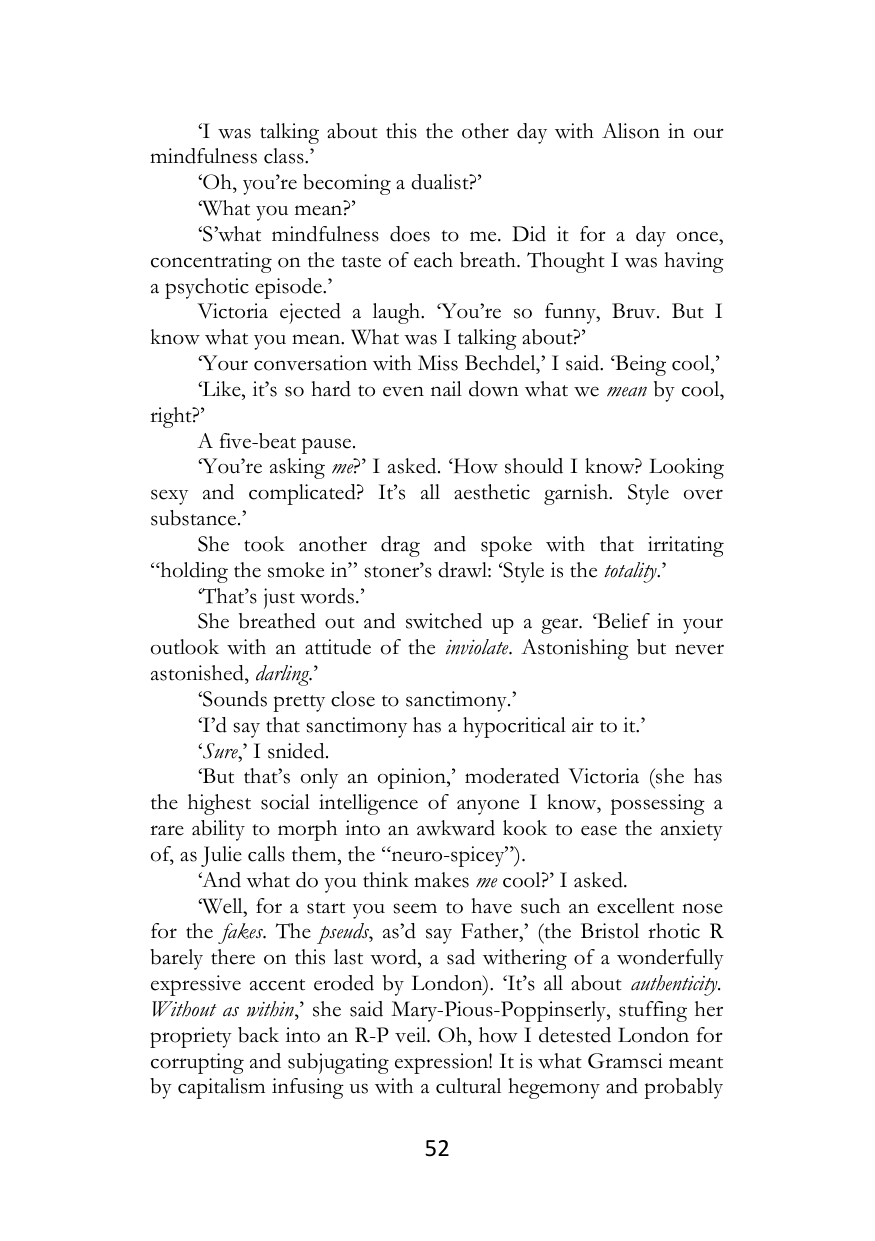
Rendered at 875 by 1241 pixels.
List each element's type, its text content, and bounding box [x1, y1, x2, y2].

text ‘S’what mindfulness does to me. Did it for a day once, concentrating on the taste of each breath. Thought I was having a psychotic episode.’ [150, 222, 724, 299]
text A five-beat pause. [150, 428, 724, 454]
text ‘Sounds pretty close to sanctimony.’ [150, 687, 724, 712]
text ‘I’d say that sanctimony has a hypocritical air to it.’ [150, 712, 724, 738]
text ‘You’re asking me?’ I asked. ‘How should I know? Looking sexy and complicated? It’s all aesthetic garnish. Style over substance.’ [150, 454, 724, 532]
text ‘I was talking about this the other day with Alison in our mindfulness class.’ [150, 118, 724, 170]
text ‘Oh, you’re becoming a dualist?’ [150, 170, 724, 196]
text Victoria ejected a laugh. ‘You’re so funny, Bruv. But I know what you mean. What was I talking about?’ [150, 299, 724, 351]
text ‘Your conversation with Miss Bechdel,’ I said. ‘Being cool,’ [150, 351, 724, 377]
text She took another drag and spoke with that irritating “holding the smoke in” stoner’s drawl: ‘Style is the totality.’ [150, 532, 724, 583]
text She breathed out and switched up a gear. ‘Belief in your outlook with an attitude of the inviolate. Astonishing but never astonished, darling.’ [150, 609, 724, 687]
text ‘And what do you think makes me cool?’ I asked. [150, 867, 724, 893]
text ‘What you mean?’ [150, 196, 724, 222]
text ‘Sure,’ I snided. [150, 738, 724, 764]
text ‘That’s just words.’ [150, 583, 724, 609]
text ‘Like, it’s so hard to even nail down what we mean by cool, right?’ [150, 377, 724, 428]
text ‘But that’s only an opinion,’ moderated Victoria (she has the highest social intelligence of anyone I know, possessing a rare ability to morph into an awkward kook to ease the anxiety of, as Julie calls them, the “neuro-spicey”). [150, 764, 724, 867]
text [150, 893, 724, 1100]
